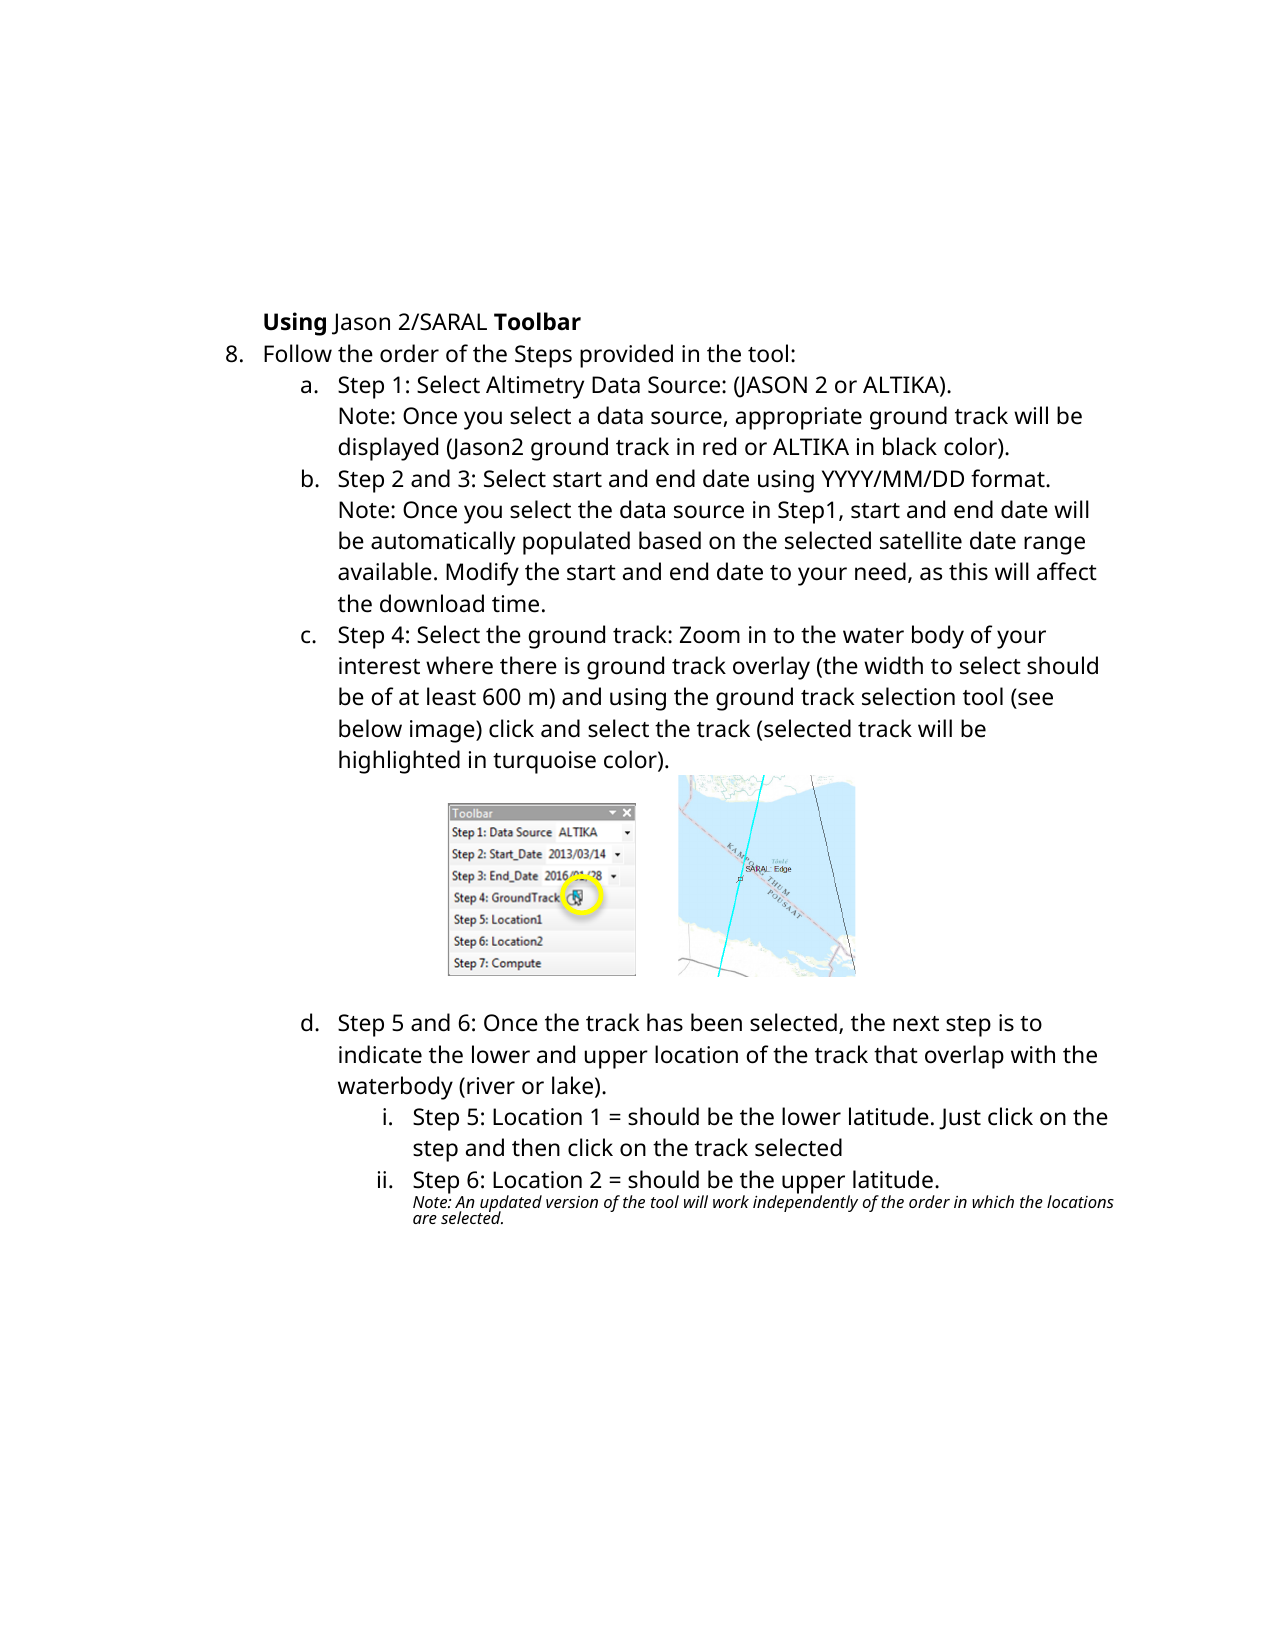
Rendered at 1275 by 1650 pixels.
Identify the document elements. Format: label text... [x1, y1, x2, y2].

list Note: An updated version of the tool will work independently of the order in which the locations are selected. [412, 1195, 1116, 1228]
picture [678, 775, 856, 977]
picture [447, 803, 636, 976]
list Using Jason 2/SARAL Toolbar [262, 306, 1116, 337]
list Note: Once you select the data source in Step1, start and end date will be automatically populated based on the selected satellite date range available. Modify the start and end date to your need, as this will affect the download time. [337, 494, 1116, 619]
list Step 1: Select Altimetry Data Source: (JASON 2 or ALTIKA). [300, 369, 1116, 400]
list Step 5: Location 1 = should be the lower latitude. Just click on the step and then click on the track selected [394, 1101, 1116, 1163]
list Step 4: Select the ground track: Zoom in to the water body of your interest where there is ground track overlay (the width to select should be of at least 600 m) and using the ground track selection tool (see below image) click and select the track (selected track will be highlighted in turquoise color). [300, 619, 1116, 775]
list Step 5 and 6: Once the track has been selected, the next step is to indicate the lower and upper location of the track that overlap with the waterbody (river or lake). [300, 1007, 1116, 1101]
list Step 6: Location 2 = should be the upper latitude. [394, 1163, 1116, 1195]
list Follow the order of the Steps provided in the tool: [225, 337, 1116, 369]
list Step 2 and 3: Select start and end date using YYYY/MM/DD format. [300, 462, 1116, 494]
list Note: Once you select a data source, appropriate ground track will be displayed (Jason2 ground track in red or ALTIKA in black color). [337, 400, 1116, 462]
